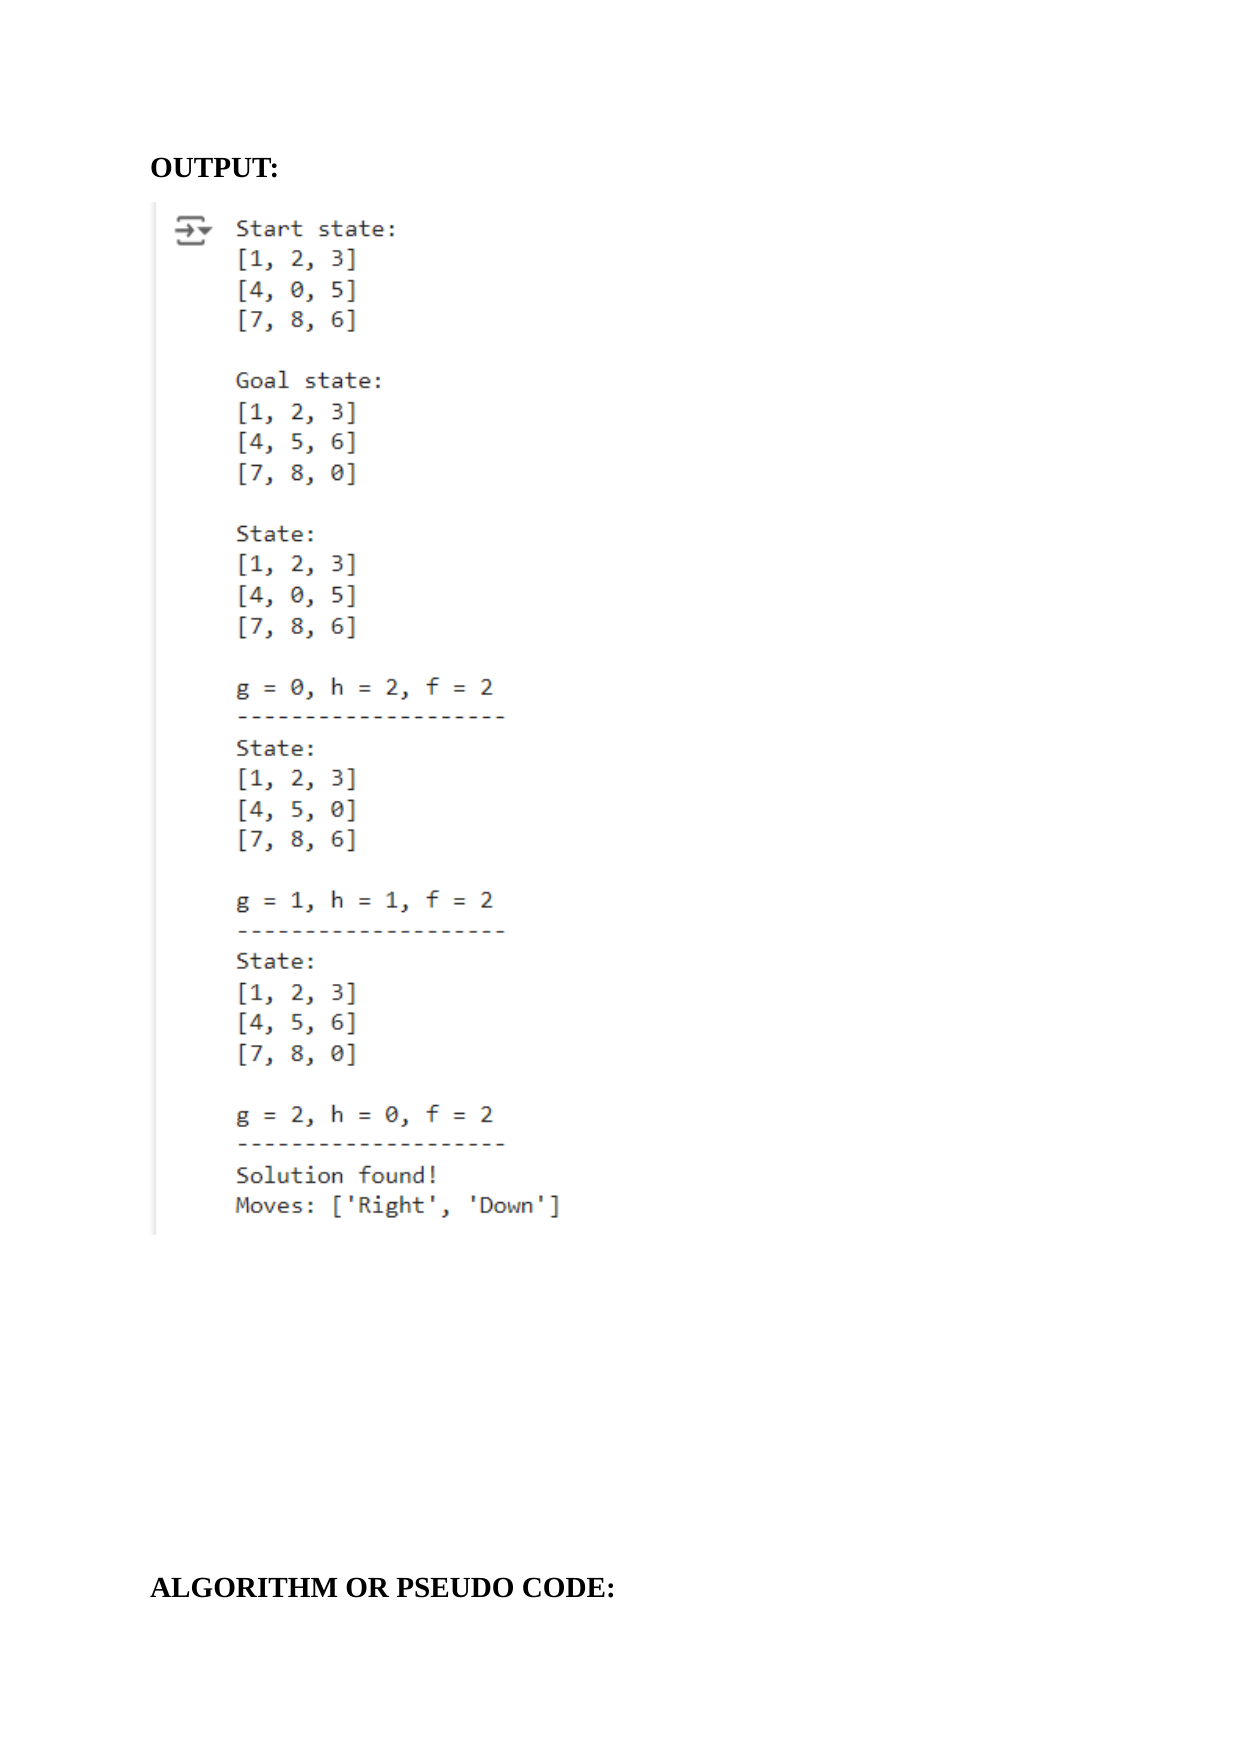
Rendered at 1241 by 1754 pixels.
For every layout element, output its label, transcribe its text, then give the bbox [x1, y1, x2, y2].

picture [150, 202, 912, 1235]
text OUTPUT: [150, 150, 1090, 183]
text ALGORITHM OR PSEUDO CODE: [150, 1570, 1090, 1603]
